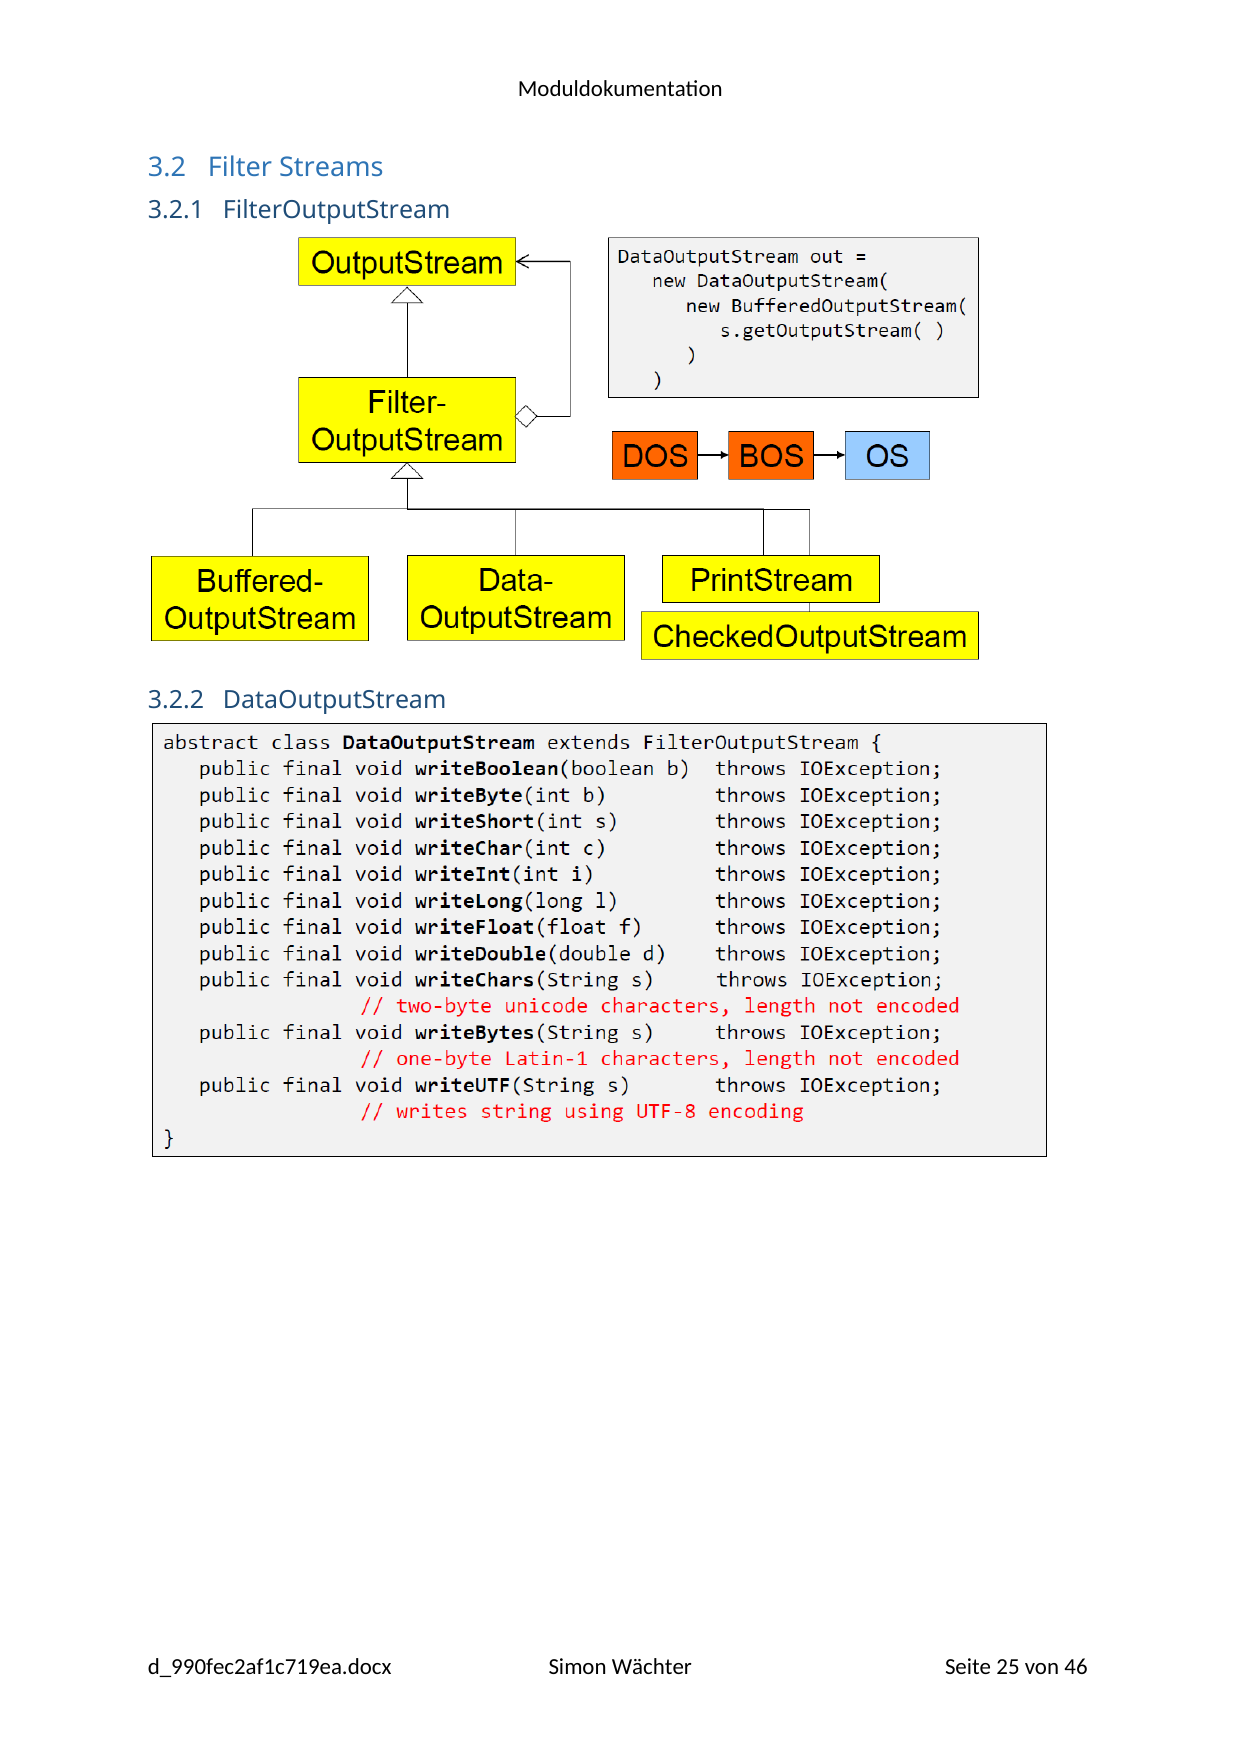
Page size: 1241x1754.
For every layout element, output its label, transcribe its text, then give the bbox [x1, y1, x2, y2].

subtitle DataOutputStream [148, 682, 1093, 716]
subtitle Filter Streams [148, 148, 1093, 184]
subtitle FilterOutputStream [148, 192, 1093, 226]
picture [147, 718, 1054, 1164]
picture [147, 228, 984, 663]
